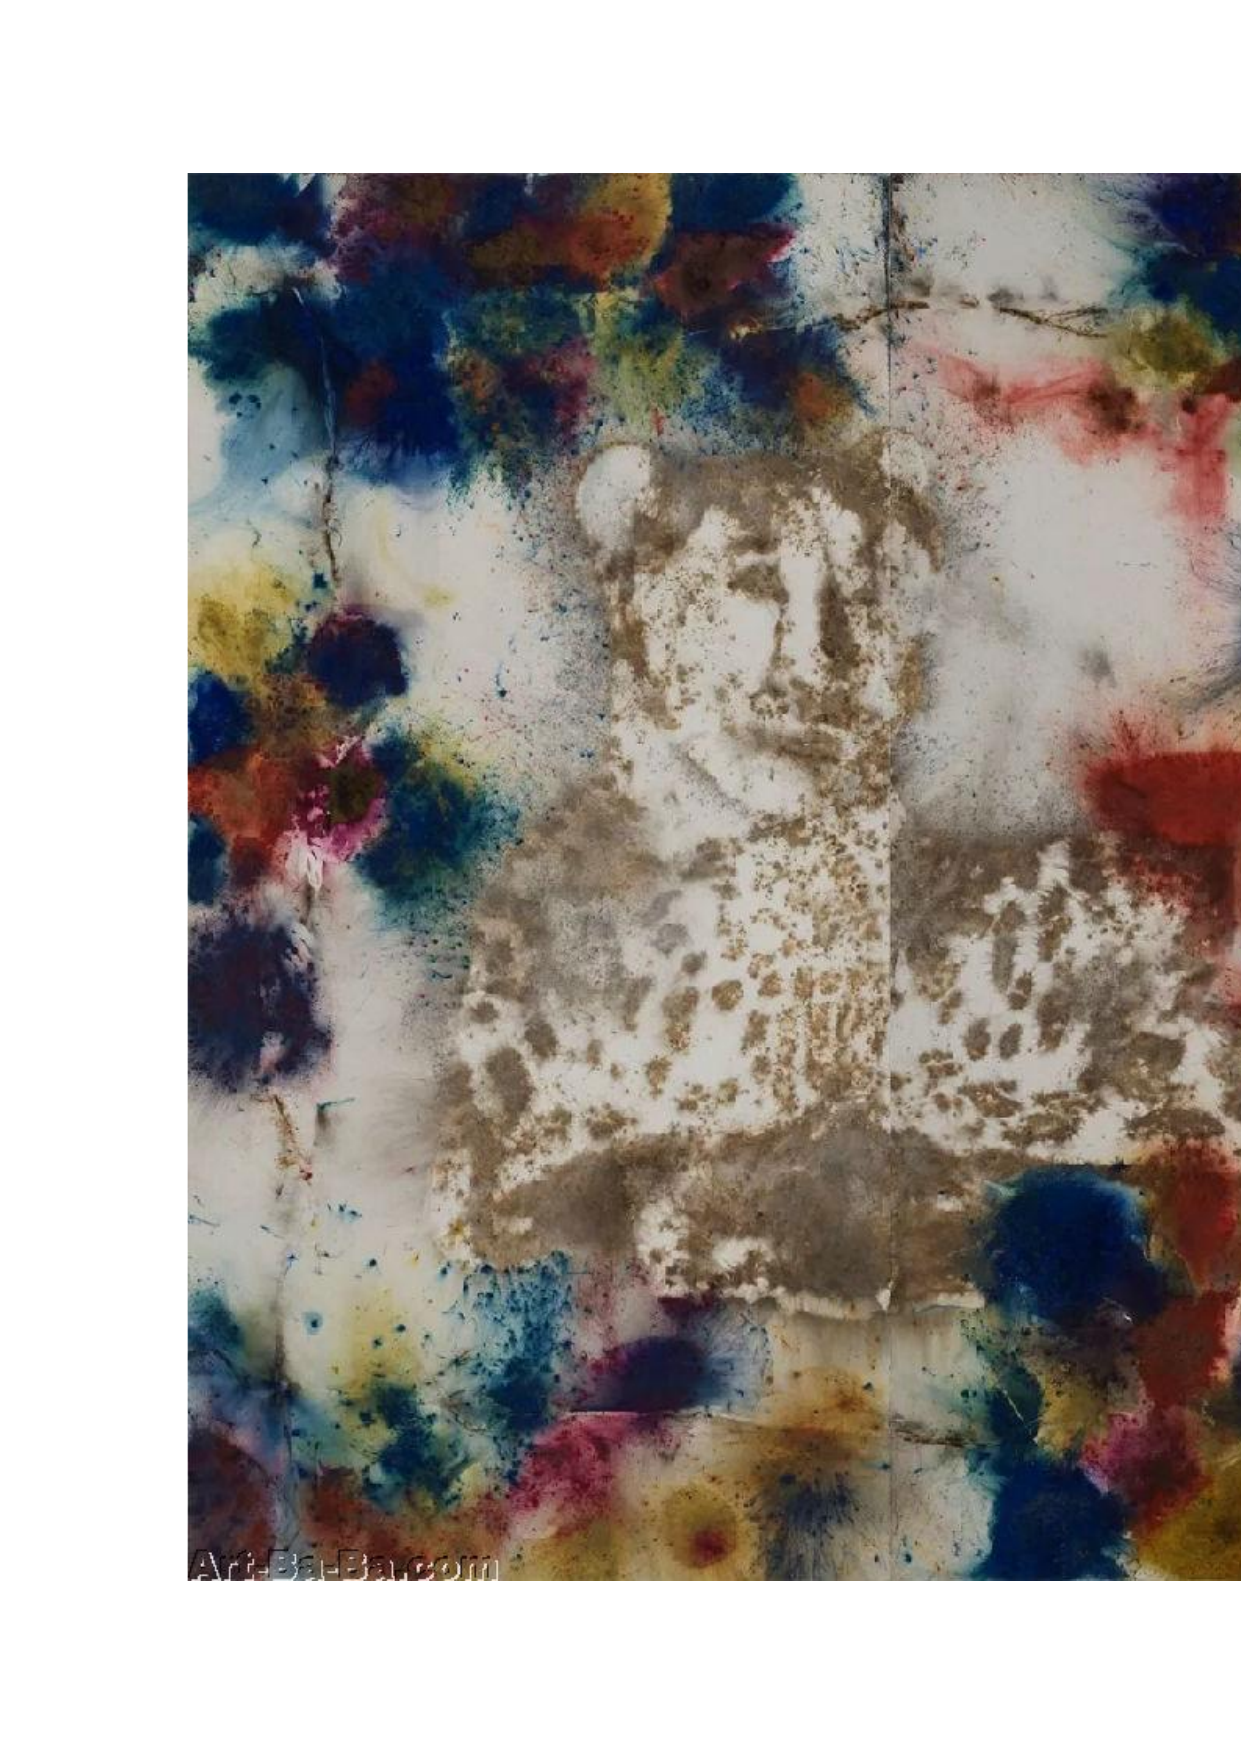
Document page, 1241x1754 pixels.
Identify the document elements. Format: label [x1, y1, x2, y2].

picture [187, 173, 1241, 1581]
